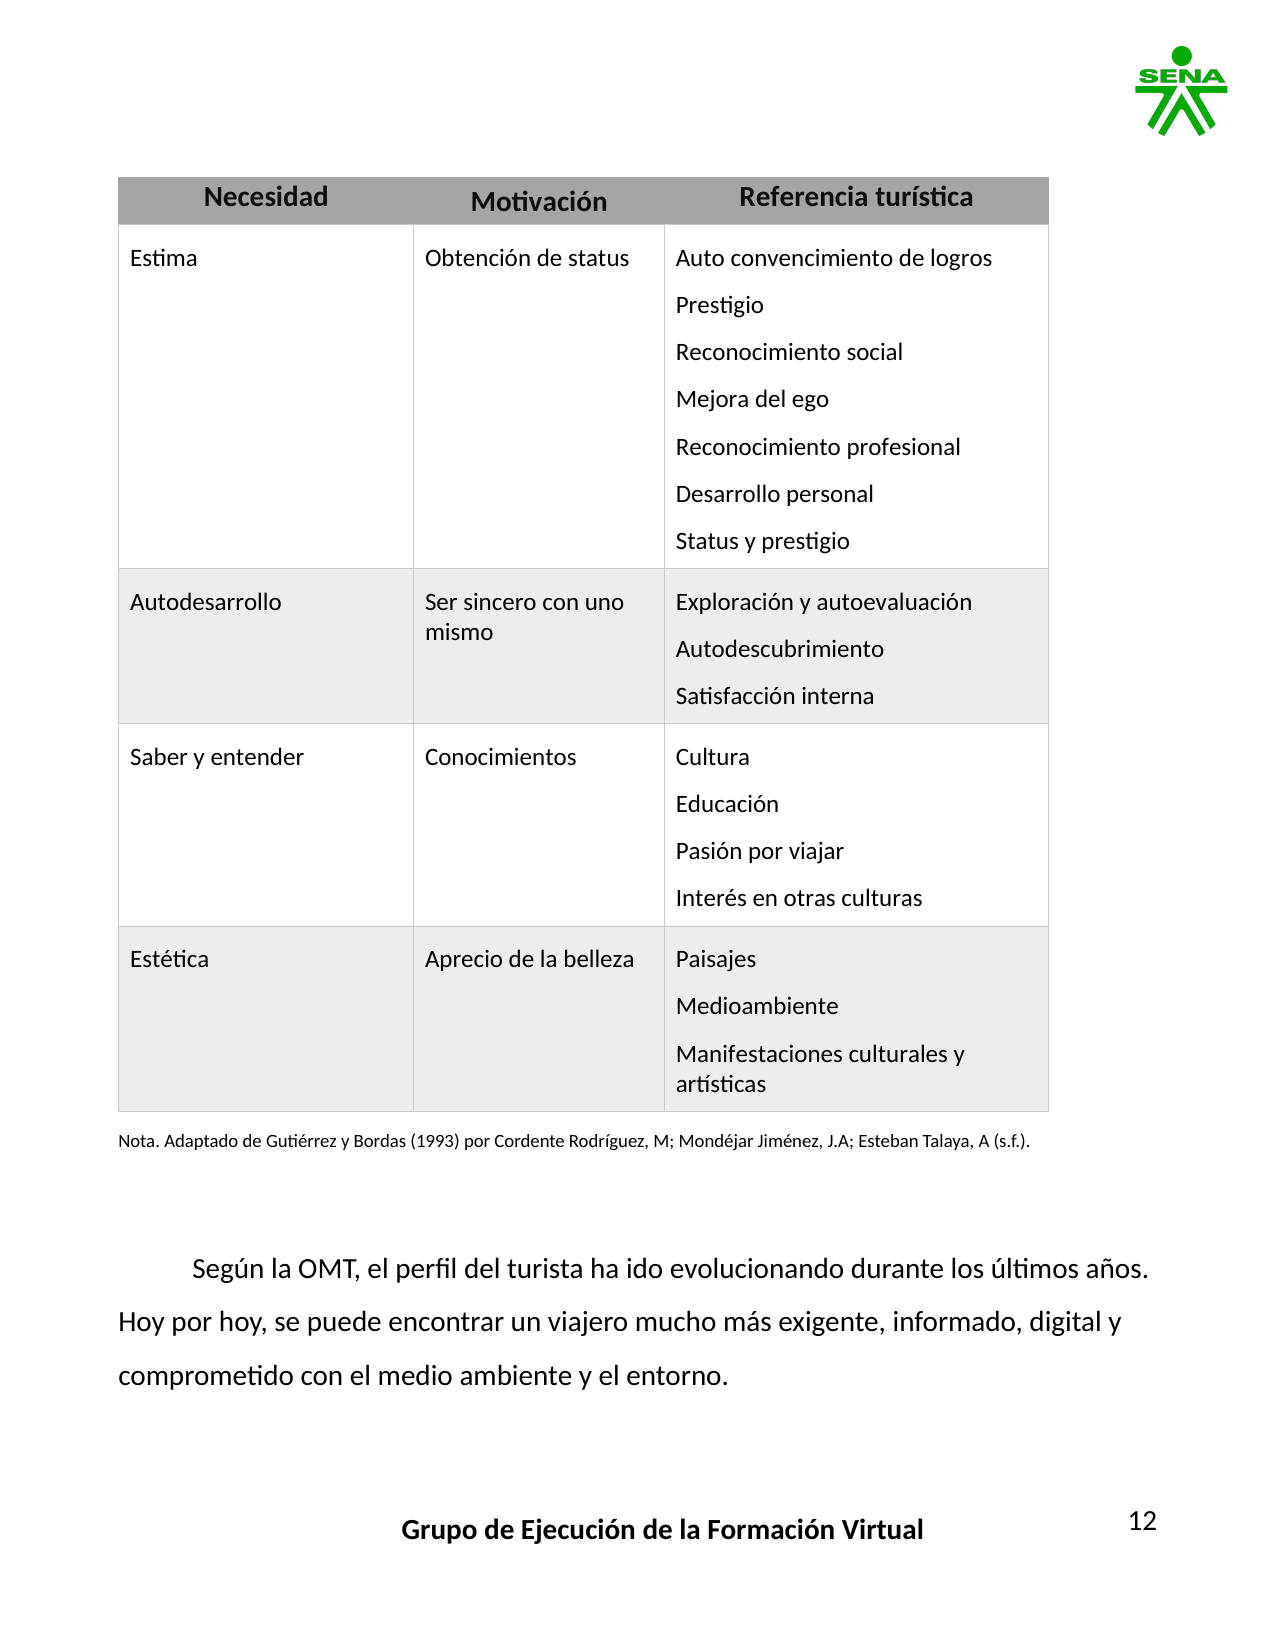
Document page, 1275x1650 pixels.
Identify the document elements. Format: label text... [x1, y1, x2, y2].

table_cell Estética [119, 927, 413, 1111]
table_cell Estima [119, 225, 413, 568]
picture [1135, 46, 1228, 136]
table_cell Saber y entender [119, 724, 413, 926]
text Según la OMT, el perfil del turista ha ido evolucionando durante los últimos años. Hoy por hoy, se puede encontrar un viajero mucho más exigente, informado, digital y comprometido con el medio ambiente y el entorno. [118, 1250, 1157, 1393]
table_header Motivación [414, 178, 664, 224]
table_header Necesidad [119, 178, 413, 224]
table_cell Obtención de status [414, 225, 664, 568]
table_header Referencia turística [665, 178, 1048, 224]
table_cell Exploración y autoevaluación Autodescubrimiento Satisfacción interna [665, 569, 1048, 723]
table_cell Ser sincero con uno mismo [414, 569, 664, 723]
table_cell Cultura Educación Pasión por viajar Interés en otras culturas [665, 724, 1048, 926]
table_cell Aprecio de la belleza [414, 927, 664, 1111]
text Nota. Adaptado de Gutiérrez y Bordas (1993) por Cordente Rodríguez, M; Mondéjar Jiménez, J.A; Esteban Talaya, A (s.f.). [118, 1129, 1157, 1152]
table_cell Auto convencimiento de logros Prestigio Reconocimiento social Mejora del ego Reconocimiento profesional Desarrollo personal Status y prestigio [665, 225, 1048, 568]
table_cell Autodesarrollo [119, 569, 413, 723]
table_cell Paisajes Medioambiente Manifestaciones culturales y artísticas [665, 927, 1048, 1111]
table_cell Conocimientos [414, 724, 664, 926]
